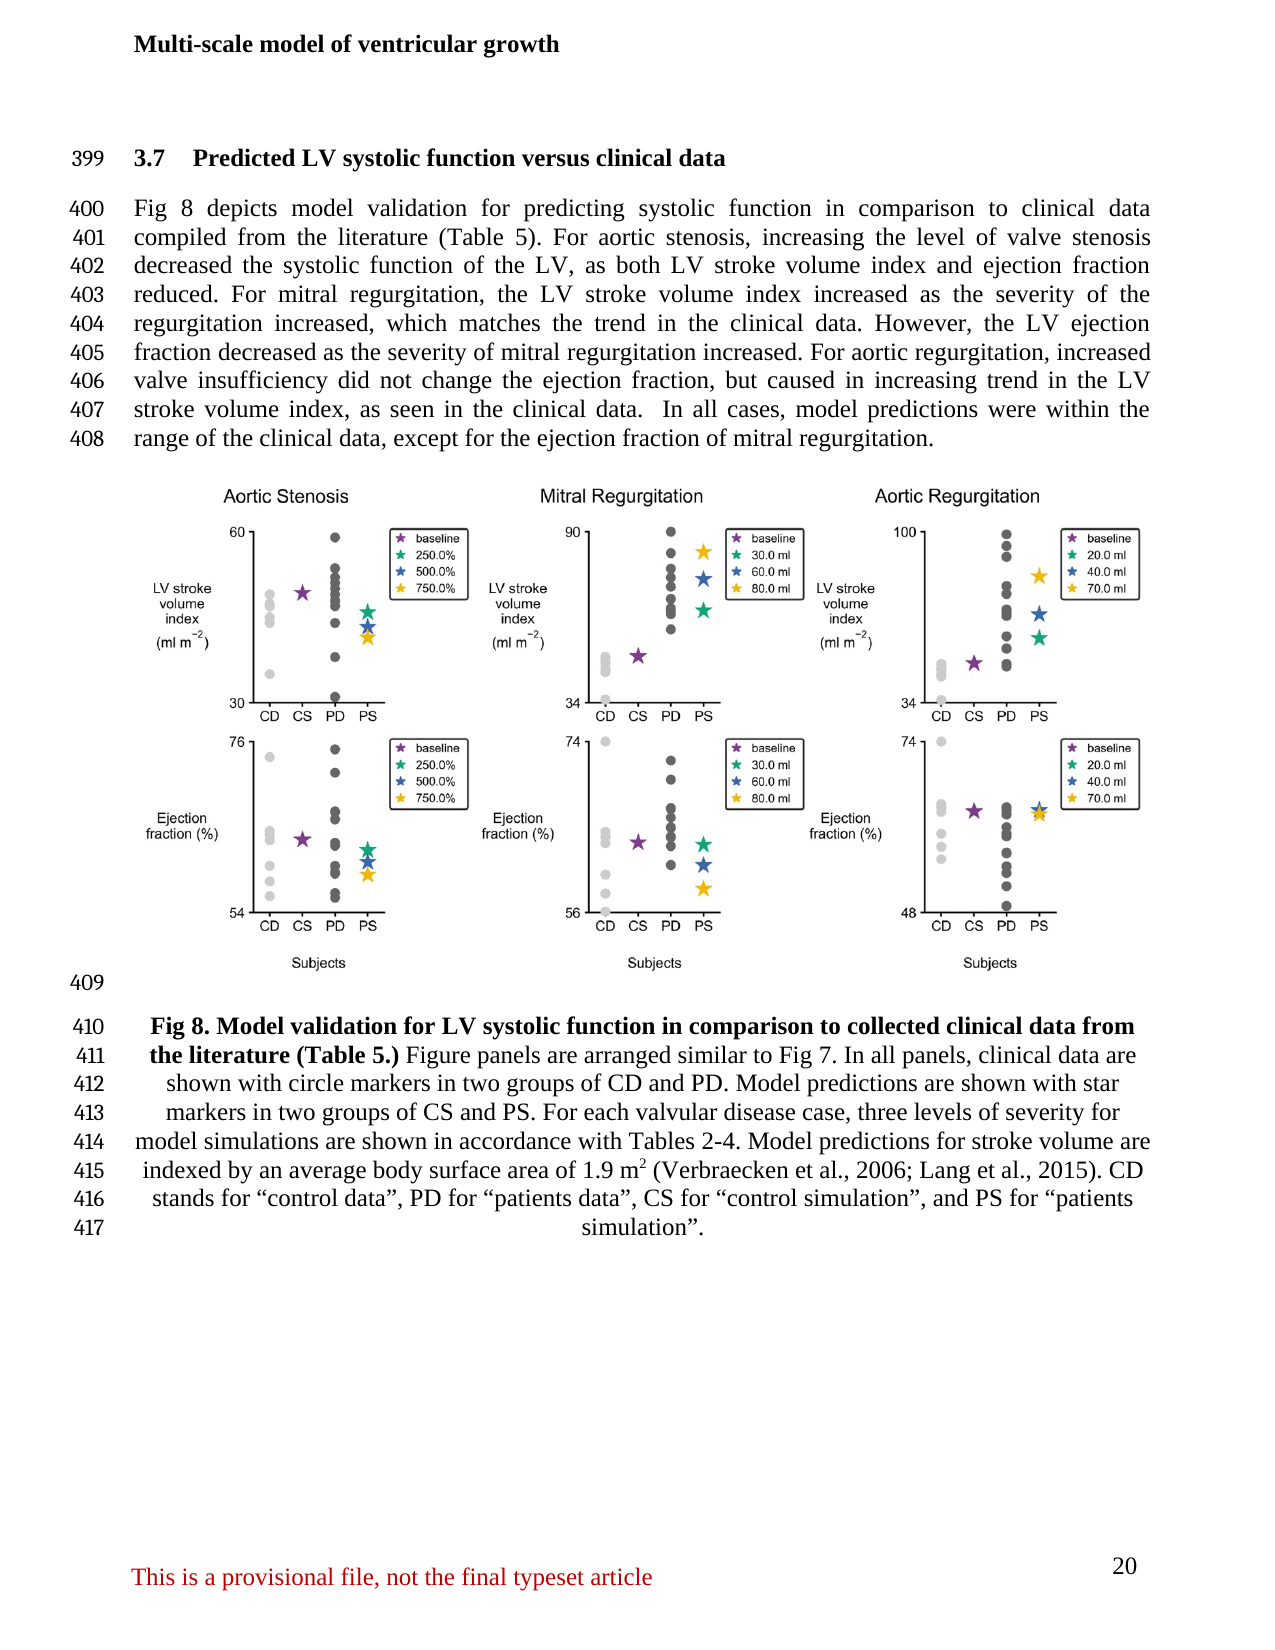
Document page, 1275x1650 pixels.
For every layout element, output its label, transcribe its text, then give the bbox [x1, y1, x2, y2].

picture [133, 472, 1152, 991]
subtitle Predicted LV systolic function versus clinical data [133, 143, 1152, 172]
